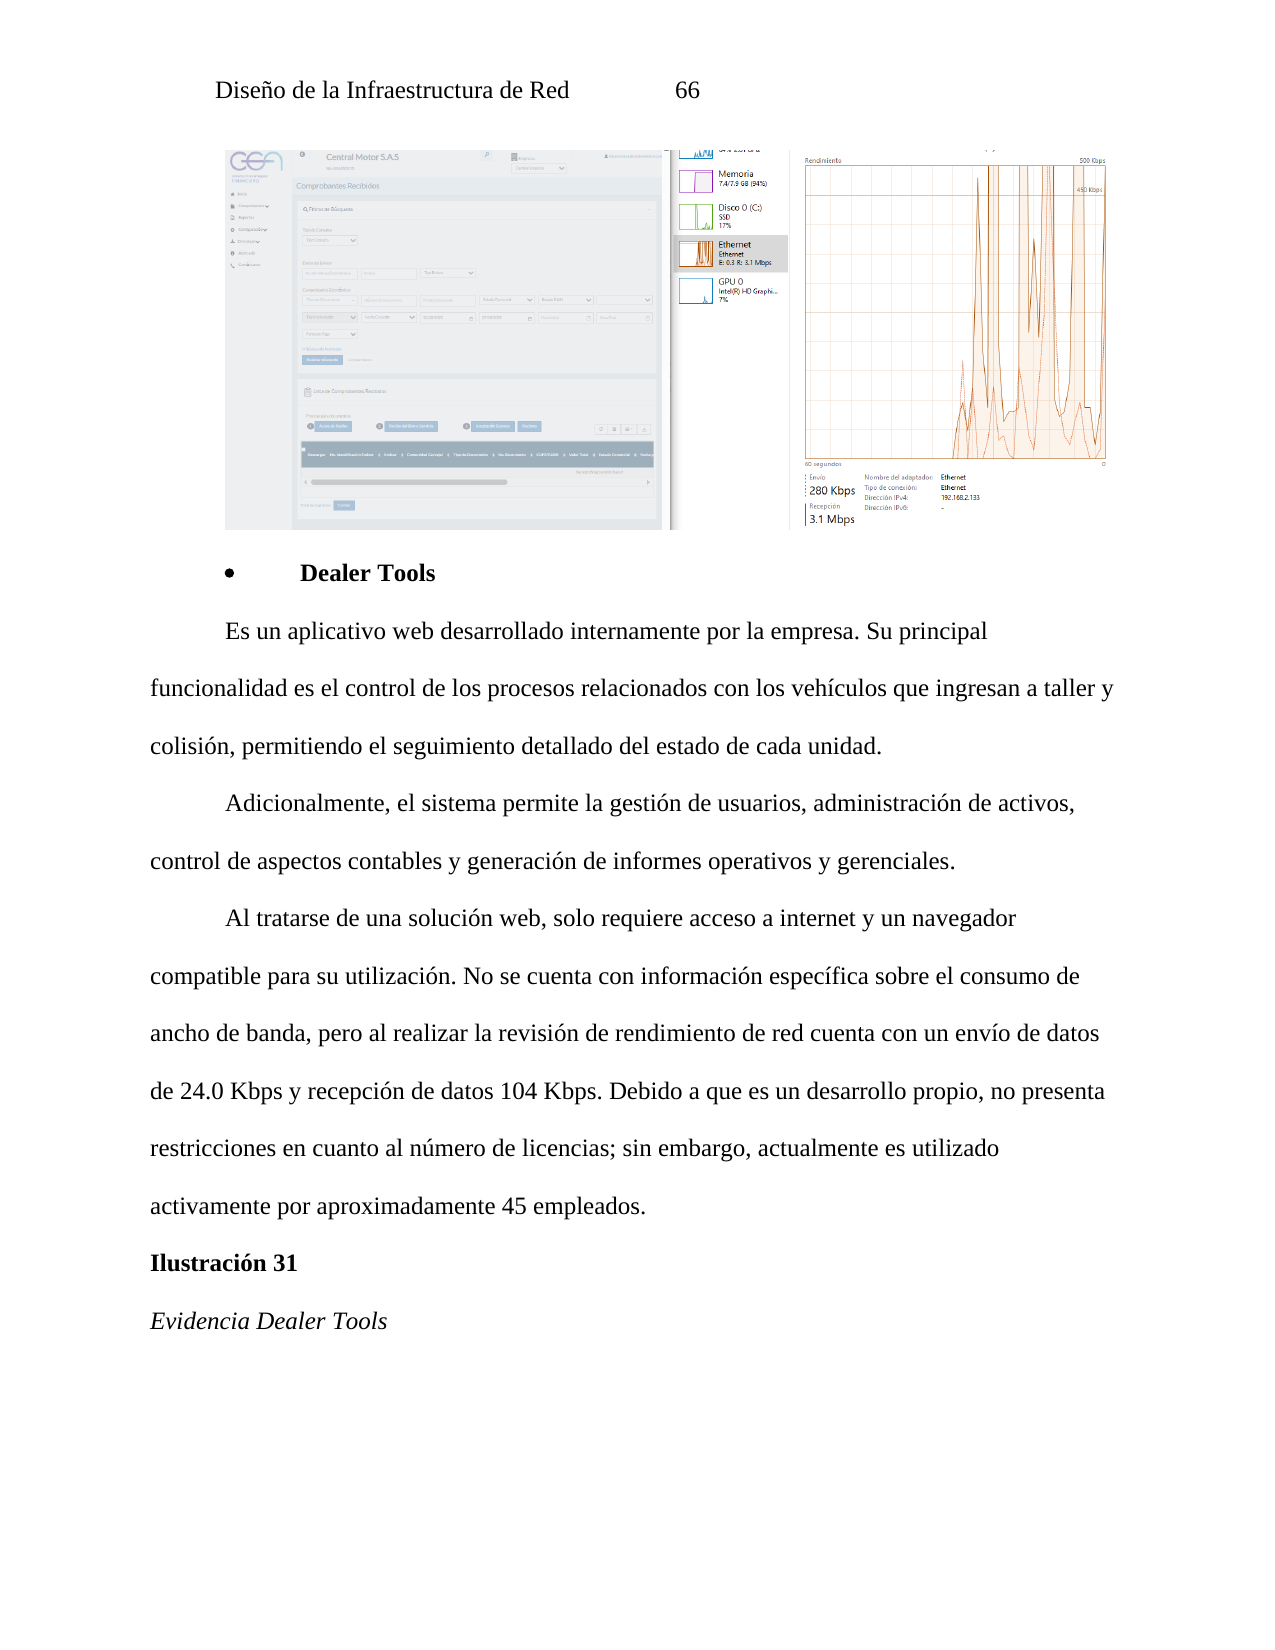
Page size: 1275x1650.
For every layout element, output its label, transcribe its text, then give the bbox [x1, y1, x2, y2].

text Al tratarse de una solución web, solo requiere acceso a internet y un navegador compatible para su utilización. No se cuenta con información específica sobre el consumo de ancho de banda, pero al realizar la revisión de rendimiento de red cuenta con un envío de datos de 24.0 Kbps y recepción de datos 104 Kbps. Debido a que es un desarrollo propio, no presenta restricciones en cuanto al número de licencias; sin embargo, actualmente es utilizado activamente por aproximadamente 45 empleados. [150, 903, 1125, 1220]
text Evidencia Dealer Tools [150, 1306, 1125, 1335]
picture [225, 150, 1113, 530]
text Adicionalmente, el sistema permite la gestión de usuarios, administración de activos, control de aspectos contables y generación de informes operativos y gerenciales. [150, 788, 1125, 875]
text Ilustración 31 [150, 1248, 1125, 1277]
list Dealer Tools [150, 558, 1125, 587]
text Es un aplicativo web desarrollado internamente por la empresa. Su principal funcionalidad es el control de los procesos relacionados con los vehículos que ingresan a taller y colisión, permitiendo el seguimiento detallado del estado de cada unidad. [150, 616, 1125, 760]
